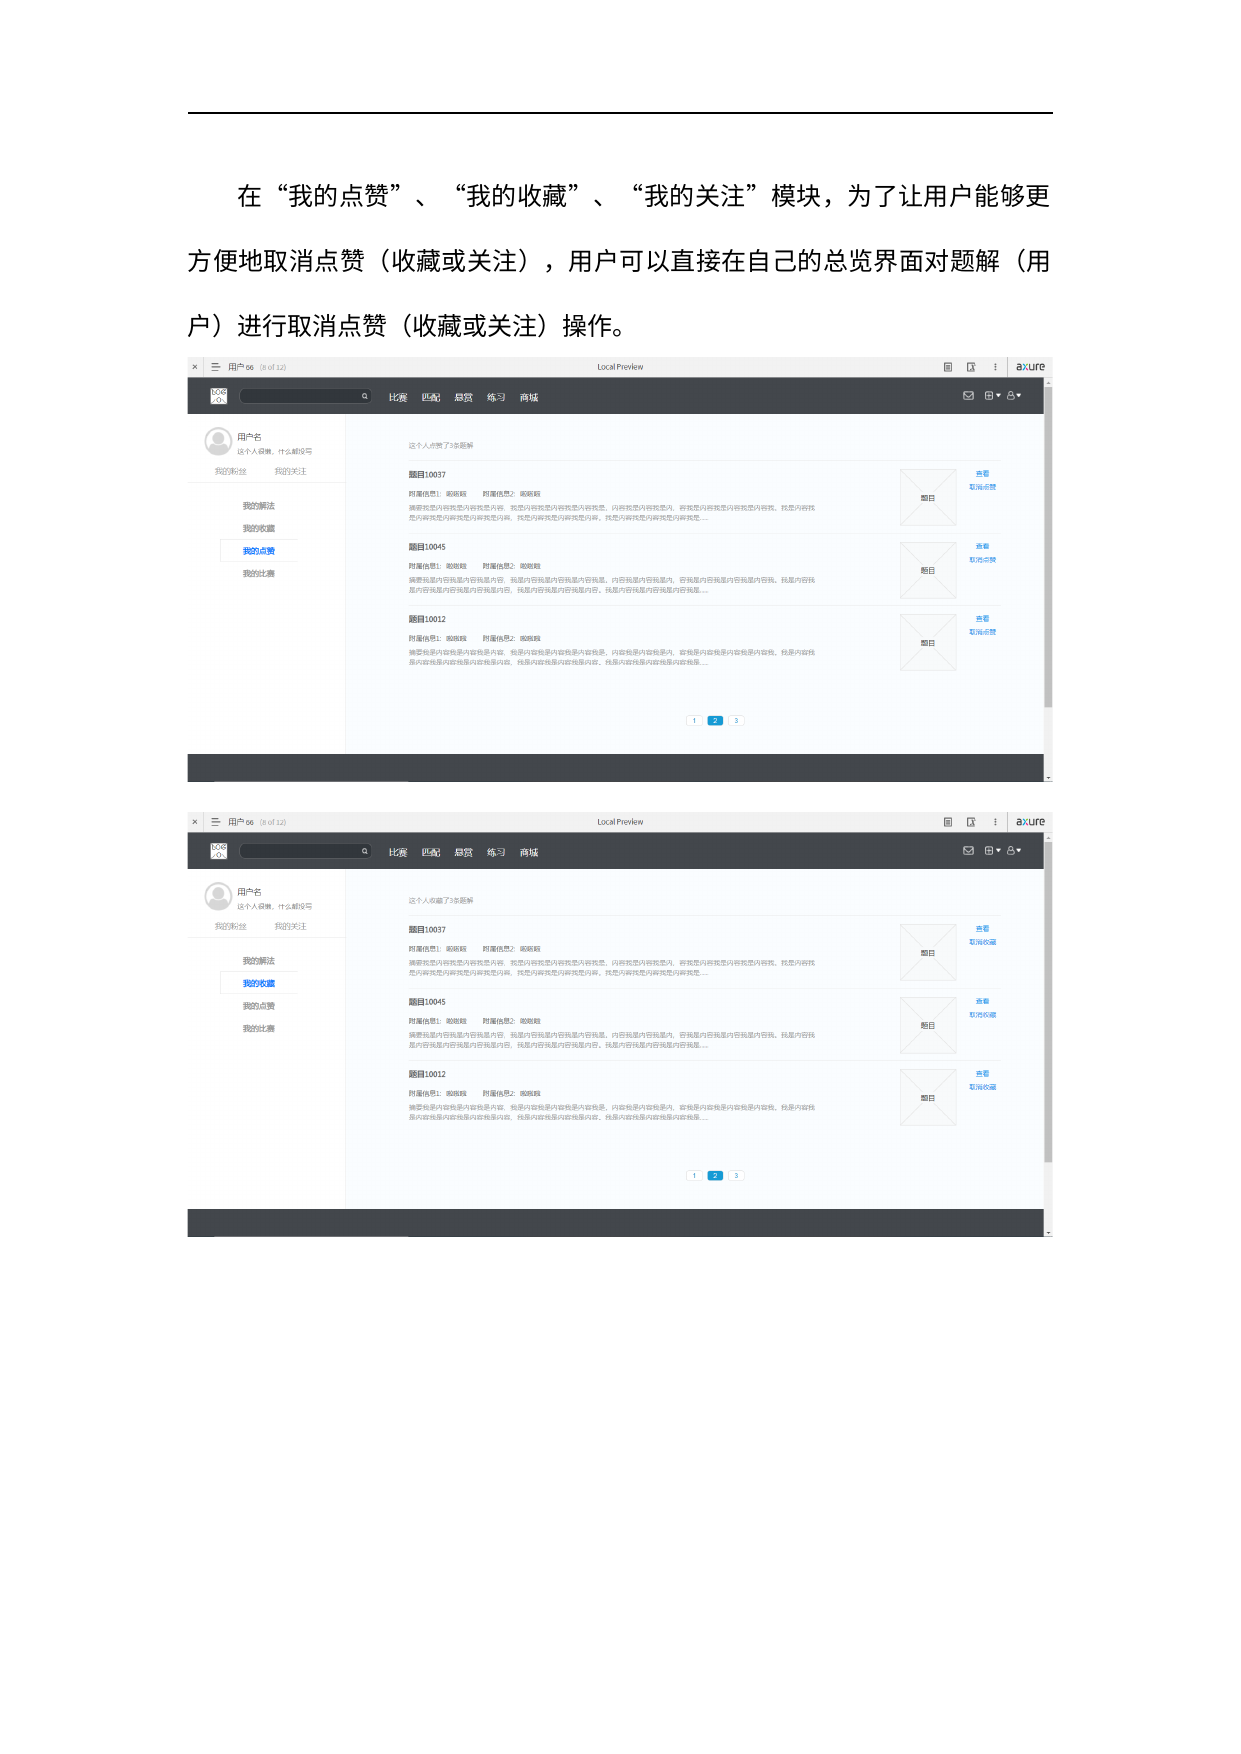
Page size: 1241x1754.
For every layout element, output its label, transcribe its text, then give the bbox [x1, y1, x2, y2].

picture [187, 357, 1053, 782]
text 在“我的点赞”、“我的收藏”、“我的关注”模块，为了让用户能够更方便地取消点赞（收藏或关注），用户可以直接在自己的总览界面对题解（用户）进行取消点赞（收藏或关注）操作。 [187, 162, 1053, 357]
picture [187, 812, 1053, 1237]
